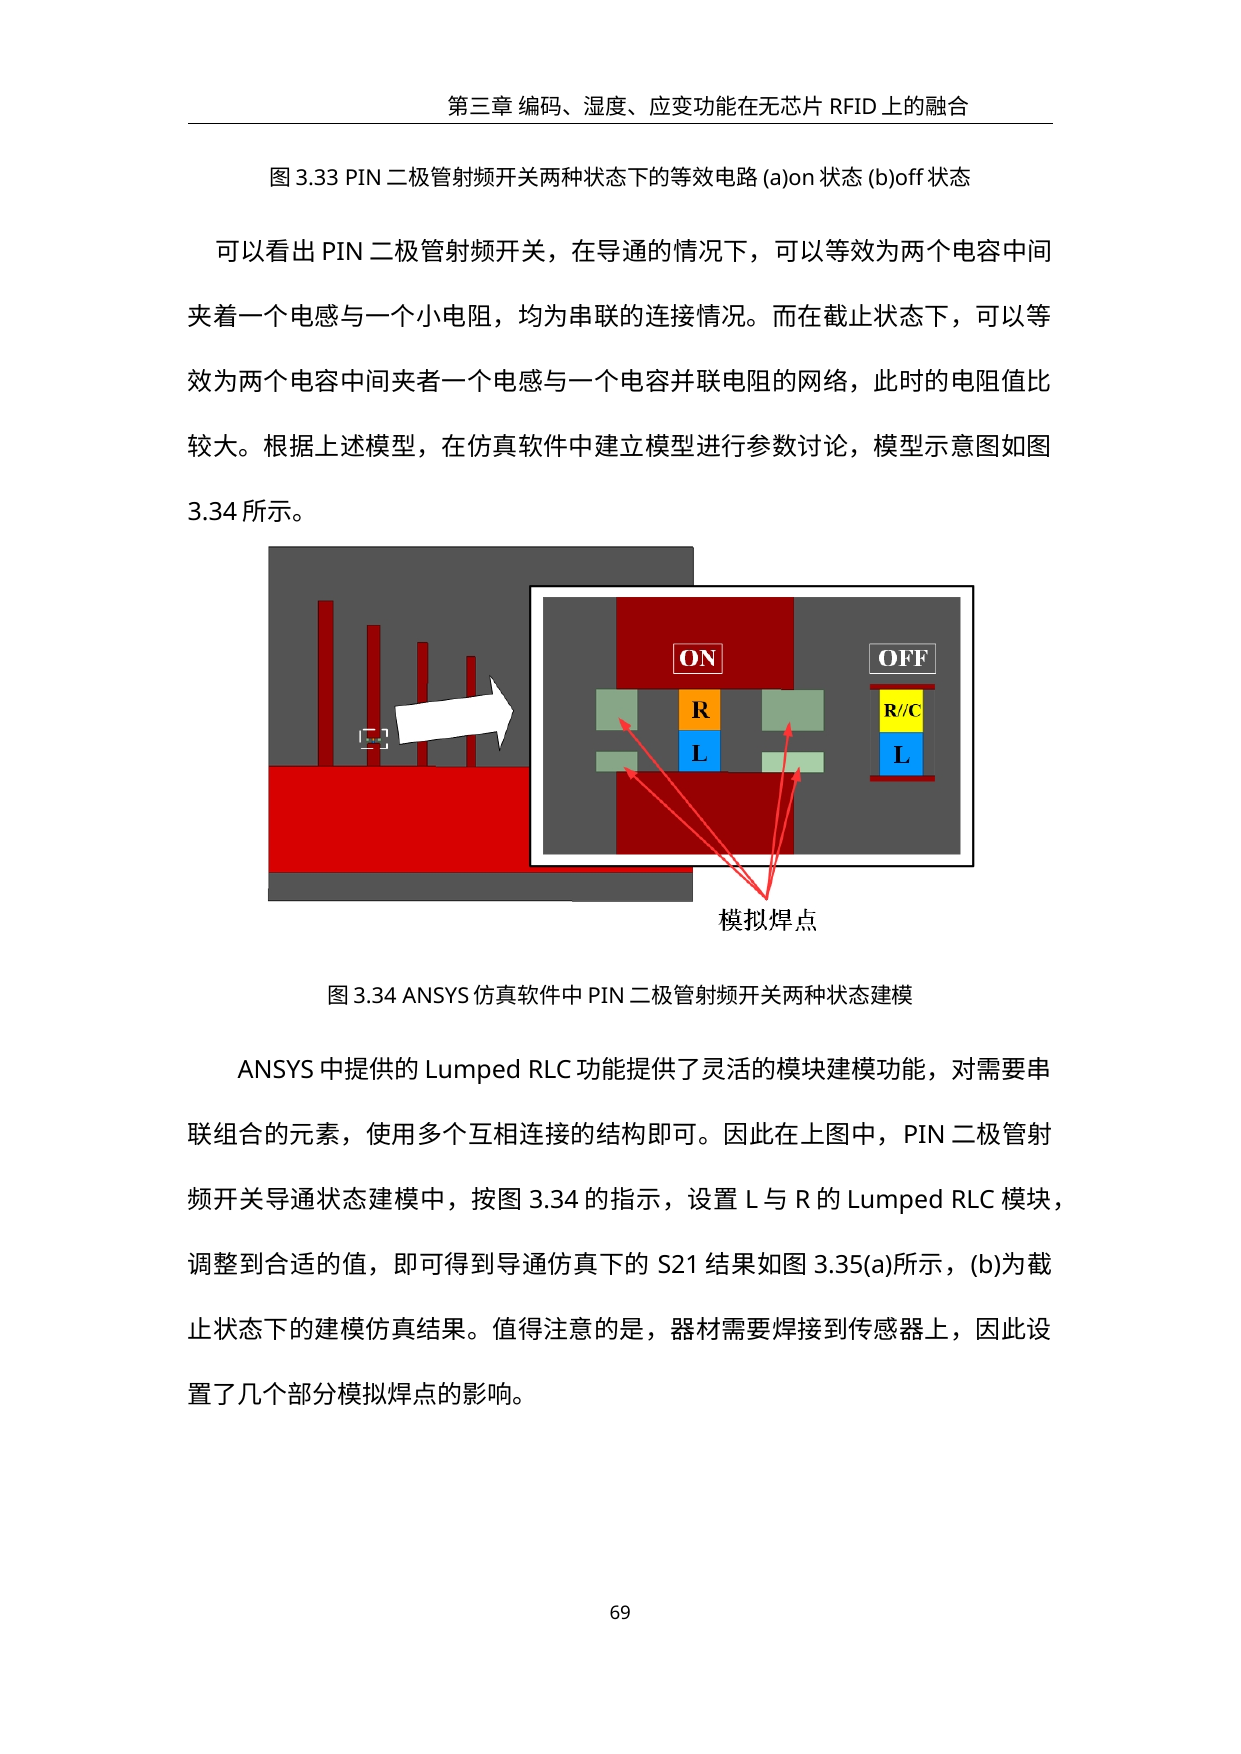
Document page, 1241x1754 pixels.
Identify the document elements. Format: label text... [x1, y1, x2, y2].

text 图3.34 ANSYS仿真软件中PIN二极管射频开关两种状态建模 [187, 977, 1053, 1010]
picture [265, 542, 975, 945]
text 可以看出PIN二极管射频开关，在导通的情况下，可以等效为两个电容中间夹着一个电感与一个小电阻，均为串联的连接情况。而在截止状态下，可以等效为两个电容中间夹者一个电感与一个电容并联电阻的网络，此时的电阻值比较大。根据上述模型，在仿真软件中建立模型进行参数讨论，模型示意图如图3.34所示。 [187, 217, 1053, 542]
text ANSYS中提供的Lumped RLC功能提供了灵活的模块建模功能，对需要串联组合的元素，使用多个互相连接的结构即可。因此在上图中，PIN二极管射频开关导通状态建模中，按图3.34的指示，设置L与R的Lumped RLC模块，调整到合适的值，即可得到导通仿真下的S21结果如图3.35(a)所示，(b)为截止状态下的建模仿真结果。值得注意的是，器材需要焊接到传感器上，因此设置了几个部分模拟焊点的影响。 [187, 1035, 1053, 1425]
text 图3.33 PIN二极管射频开关两种状态下的等效电路 (a)on状态 (b)off状态 [187, 160, 1053, 192]
